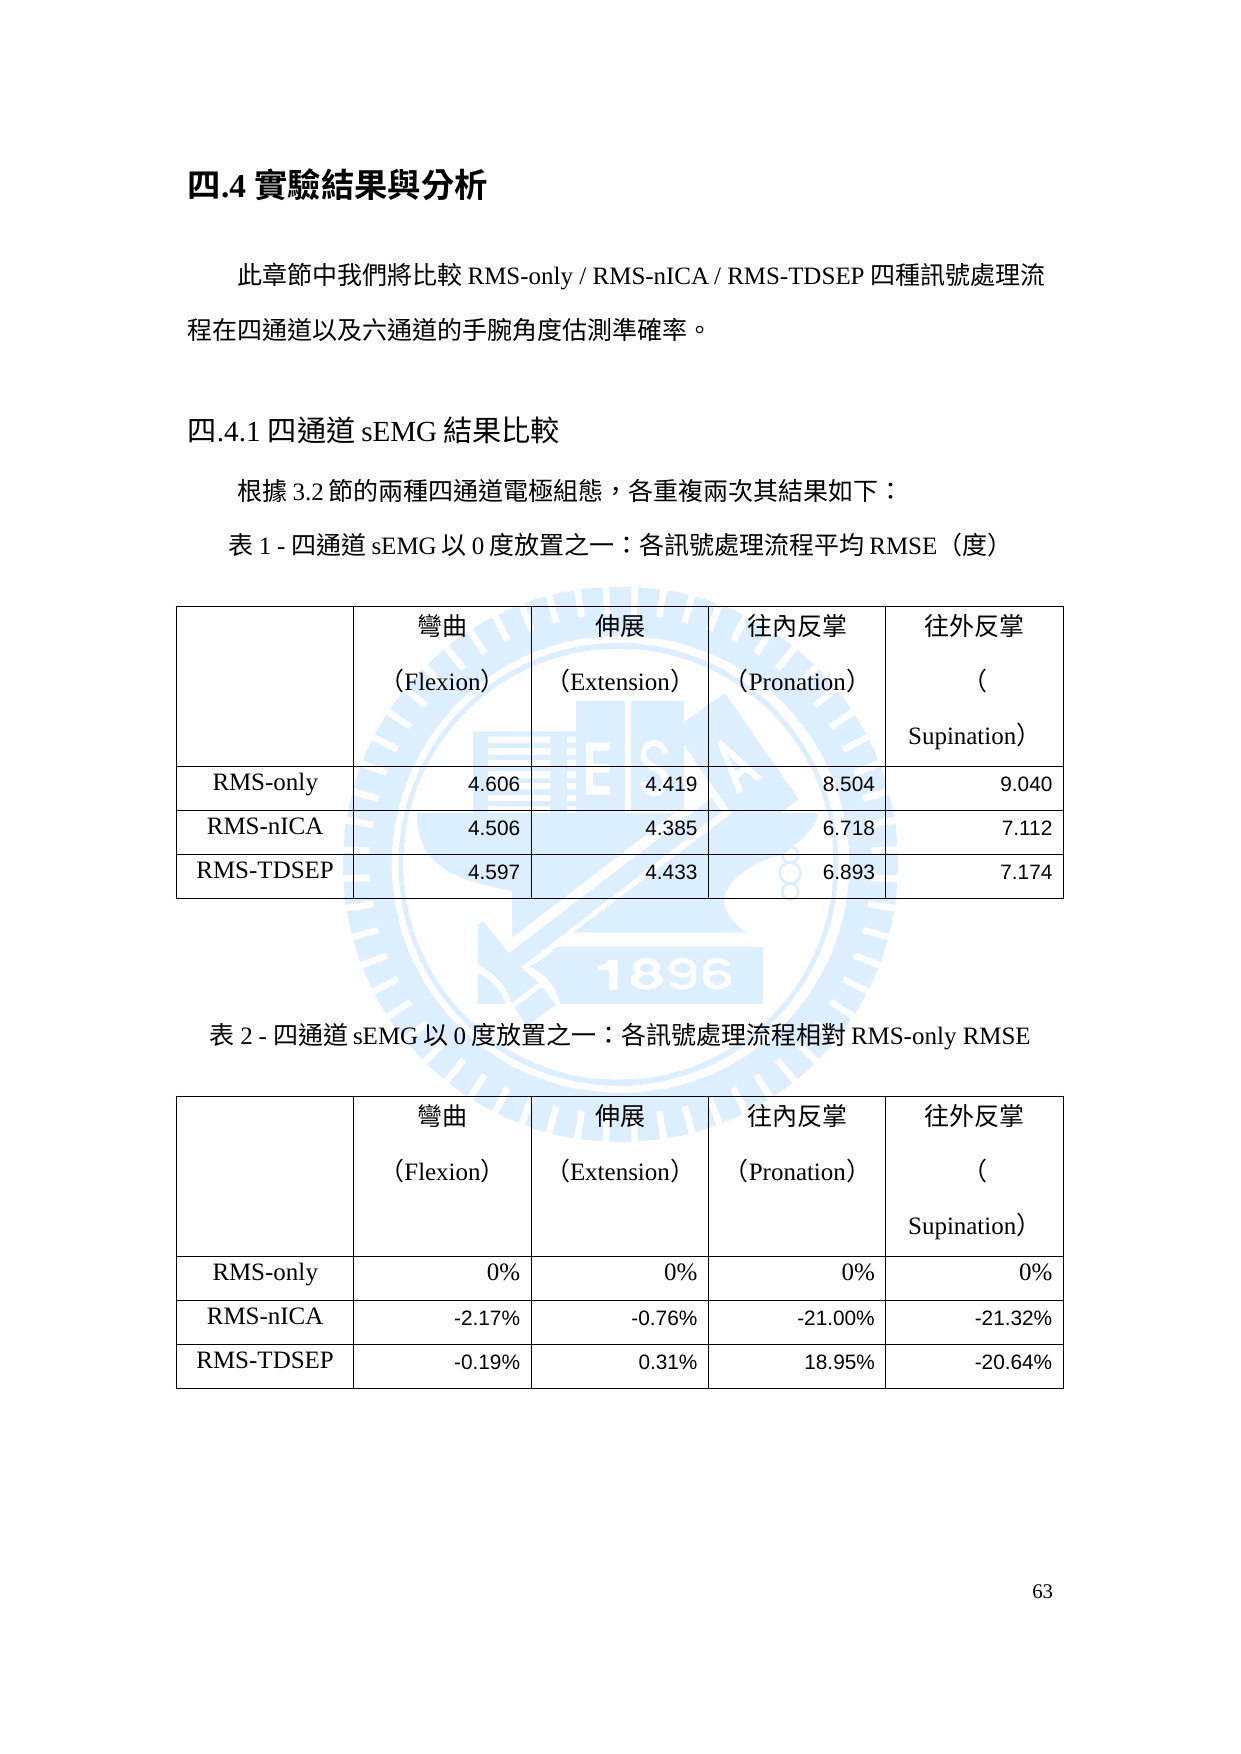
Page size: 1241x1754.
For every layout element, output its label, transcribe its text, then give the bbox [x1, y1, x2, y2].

table_cell 0% [532, 1257, 708, 1300]
table_cell RMS-only [177, 767, 353, 810]
table_header 往內反掌 （Pronation） [709, 1097, 885, 1256]
table_header 往外反掌 （Supination） [886, 607, 1063, 766]
table_header 往外反掌 （Supination） [886, 1097, 1063, 1256]
table_cell -2.17% [354, 1301, 531, 1344]
table_cell 8.504 [709, 767, 885, 810]
table_cell 6.893 [709, 855, 885, 898]
table_cell 4.433 [532, 855, 708, 898]
text 表 2 - 四通道sEMG以0度放置之一：各訊號處理流程相對RMS-only RMSE [187, 1015, 1053, 1051]
table_header 伸展 （Extension） [532, 607, 708, 766]
table_cell -21.00% [709, 1301, 885, 1344]
table_cell -0.19% [354, 1345, 531, 1388]
table_header 伸展 （Extension） [532, 1097, 708, 1256]
table_header 往內反掌 （Pronation） [709, 607, 885, 766]
table_header [177, 607, 353, 766]
table_header 彎曲 （Flexion） [354, 1097, 531, 1256]
table_cell 7.112 [886, 811, 1063, 854]
table_cell RMS-TDSEP [177, 1345, 353, 1388]
table_cell RMS-nICA [177, 1301, 353, 1344]
subtitle 實驗結果與分析 [187, 159, 1053, 207]
table_cell 4.597 [354, 855, 531, 898]
table_cell 4.506 [354, 811, 531, 854]
table_cell 4.606 [354, 767, 531, 810]
table_cell 0% [354, 1257, 531, 1300]
table_cell 0% [886, 1257, 1063, 1300]
text 此章節中我們將比較RMS-only / RMS-nICA / RMS-TDSEP四種訊號處理流程在四通道以及六通道的手腕角度估測準確率。 [187, 256, 1053, 346]
table_cell -20.64% [886, 1345, 1063, 1388]
table_cell -21.32% [886, 1301, 1063, 1344]
table_cell 9.040 [886, 767, 1063, 810]
table_cell 7.174 [886, 855, 1063, 898]
table_cell 4.385 [532, 811, 708, 854]
table_header 彎曲 （Flexion） [354, 607, 531, 766]
table_cell RMS-TDSEP [177, 855, 353, 898]
table_cell 0% [709, 1257, 885, 1300]
table_cell -0.76% [532, 1301, 708, 1344]
table_cell 18.95% [709, 1345, 885, 1388]
table_cell 4.419 [532, 767, 708, 810]
subtitle 四通道sEMG結果比較 [187, 408, 1053, 450]
table_cell 0.31% [532, 1345, 708, 1388]
table_cell RMS-nICA [177, 811, 353, 854]
table_cell 6.718 [709, 811, 885, 854]
table_cell RMS-only [177, 1257, 353, 1300]
table_header [177, 1097, 353, 1256]
text 表 1 - 四通道sEMG以0度放置之一：各訊號處理流程平均RMSE（度） [187, 525, 1053, 562]
text 根據3.2節的兩種四通道電極組態，各重複兩次其結果如下： [187, 471, 1053, 507]
